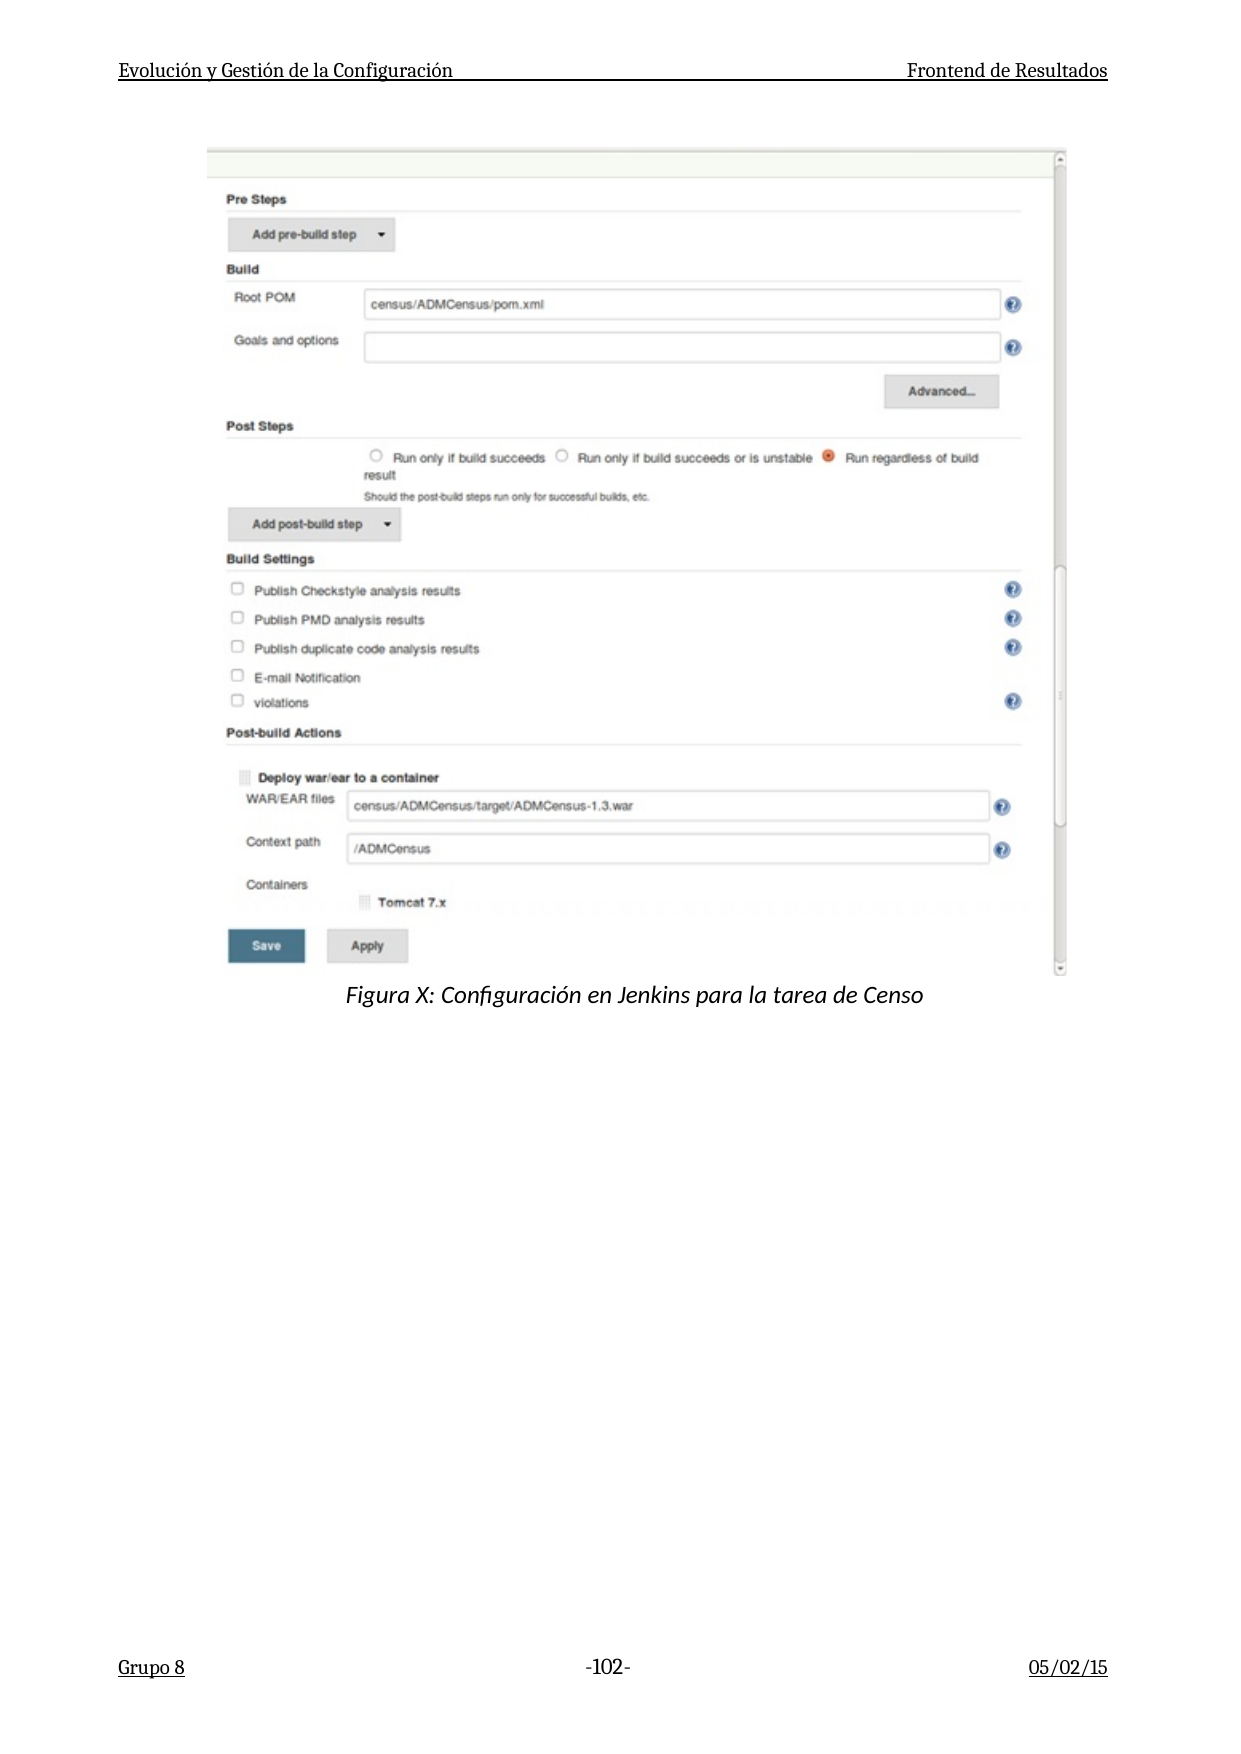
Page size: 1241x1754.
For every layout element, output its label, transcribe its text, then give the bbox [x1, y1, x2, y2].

picture [206, 147, 1067, 976]
text Figura X: Configuración en Jenkins para la tarea de Censo [207, 979, 1063, 1010]
